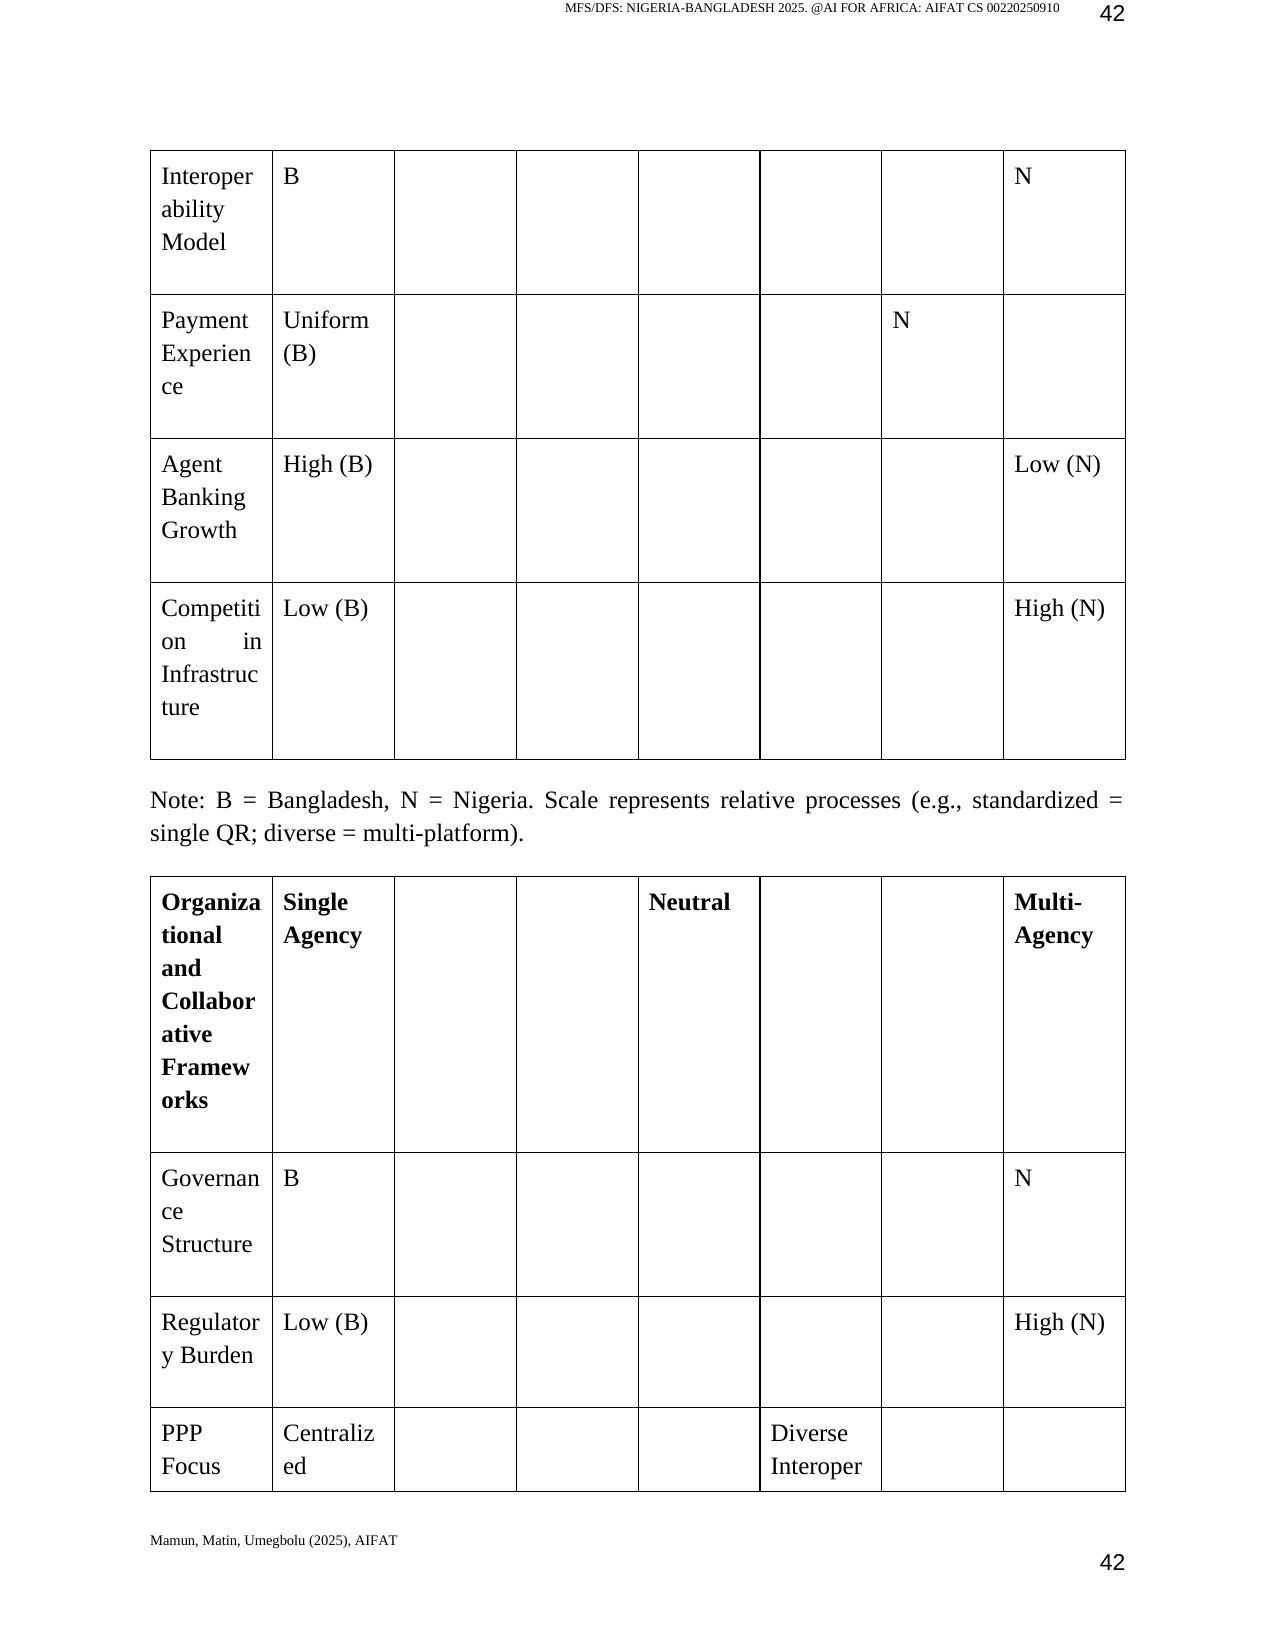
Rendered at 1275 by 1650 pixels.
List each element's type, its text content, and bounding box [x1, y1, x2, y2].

table_header Multi-Agency [1004, 877, 1125, 1152]
table_cell [517, 295, 638, 438]
table_cell Interoperability Model [151, 151, 272, 294]
text Note: B = Bangladesh, N = Nigeria. Scale represents relative processes (e.g., standardized = single QR; diverse = multi-platform). [150, 785, 1125, 847]
table_cell High (N) [1004, 1297, 1125, 1407]
table_cell [639, 439, 759, 582]
table_cell High (B) [273, 439, 394, 582]
table_cell Governance Structure [151, 1153, 272, 1296]
table_cell [517, 1297, 638, 1407]
table_cell [517, 583, 638, 759]
table_cell [639, 583, 759, 759]
table_cell [395, 439, 516, 582]
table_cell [761, 1408, 881, 1491]
table_cell [882, 583, 1003, 759]
table_header [395, 877, 516, 1152]
table_cell [639, 295, 759, 438]
table_cell Payment Experience [151, 295, 272, 438]
table_header Organizational and Collaborative Frameworks [151, 877, 272, 1152]
table_cell [882, 1408, 1003, 1491]
table_cell [882, 439, 1003, 582]
table_cell [882, 1153, 1003, 1296]
table_cell Competition in Infrastructure [151, 583, 272, 759]
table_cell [273, 1408, 394, 1491]
table_cell [517, 1153, 638, 1296]
table_cell [395, 1297, 516, 1407]
table_cell [517, 151, 638, 294]
table_cell [761, 439, 881, 582]
table_header [761, 877, 881, 1152]
table_cell [761, 1297, 881, 1407]
table_cell Low (B) [273, 583, 394, 759]
table_cell Agent Banking Growth [151, 439, 272, 582]
table_cell [639, 151, 759, 294]
table_cell [761, 151, 881, 294]
table_cell [517, 439, 638, 582]
table_header [882, 877, 1003, 1152]
table_cell [761, 583, 881, 759]
table_cell [761, 295, 881, 438]
table_cell [517, 1408, 638, 1491]
table_cell [639, 1408, 759, 1491]
table_cell [639, 1153, 759, 1296]
table_cell [882, 151, 1003, 294]
table_cell [761, 1153, 881, 1296]
table_cell N [1004, 1153, 1125, 1296]
table_header Single Agency [273, 877, 394, 1152]
table_header [517, 877, 638, 1152]
table_cell [395, 1408, 516, 1491]
table_cell [395, 151, 516, 294]
table_cell [395, 1153, 516, 1296]
table_cell [882, 1297, 1003, 1407]
table_cell PPP Focus [151, 1408, 272, 1491]
table_cell [1004, 295, 1125, 438]
table_header Neutral [639, 877, 759, 1152]
table_cell [395, 295, 516, 438]
table_cell Regulatory Burden [151, 1297, 272, 1407]
table_cell Uniform (B) [273, 295, 394, 438]
table_cell B [273, 1153, 394, 1296]
table_cell N [882, 295, 1003, 438]
table_cell N [1004, 151, 1125, 294]
table_cell High (N) [1004, 583, 1125, 759]
table_cell [1004, 1408, 1125, 1491]
table_cell [639, 1297, 759, 1407]
table_cell Low (B) [273, 1297, 394, 1407]
table_cell B [273, 151, 394, 294]
table_cell [395, 583, 516, 759]
table_cell Low (N) [1004, 439, 1125, 582]
